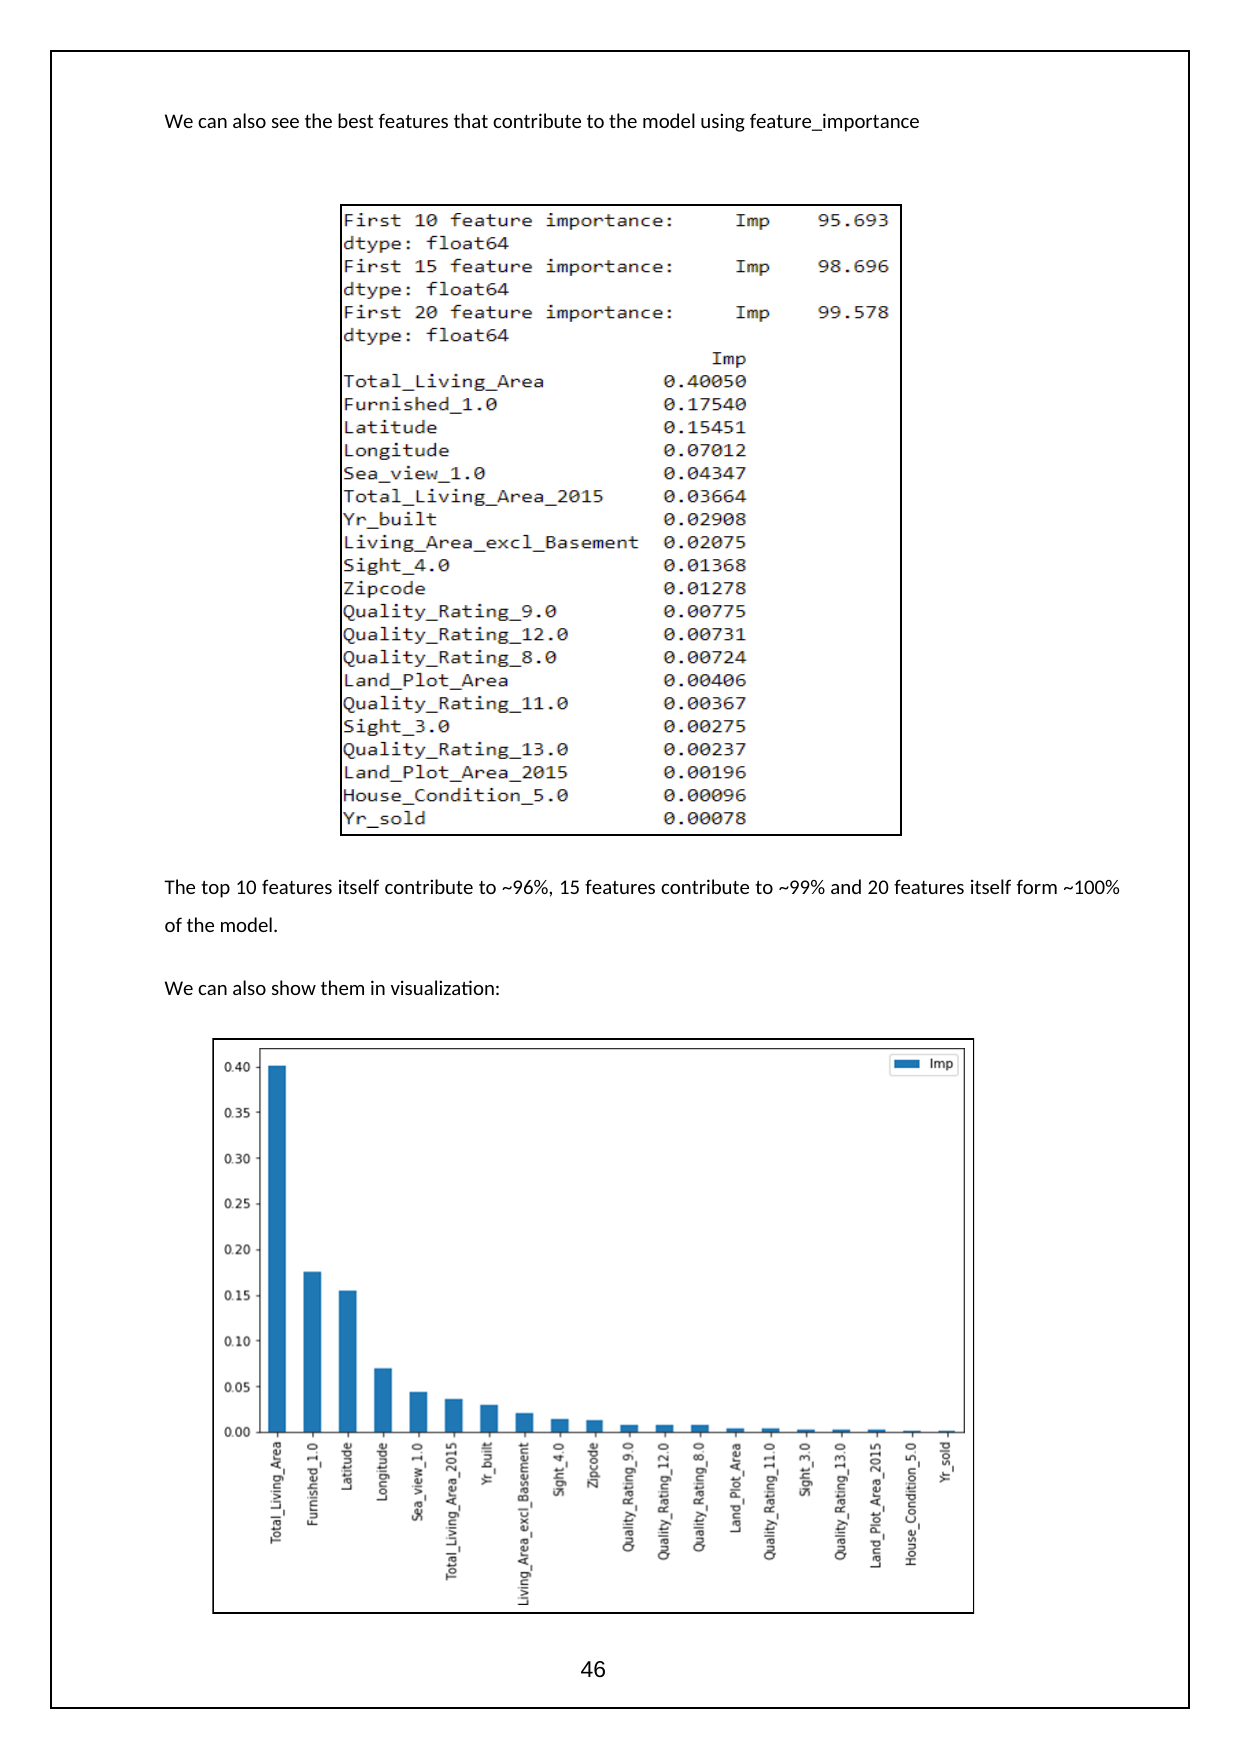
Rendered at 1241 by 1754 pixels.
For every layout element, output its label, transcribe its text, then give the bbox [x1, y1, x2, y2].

text The top 10 features itself contribute to ~96%, 15 features contribute to ~99% and 20 features itself form ~100% of the model. [164, 227, 1122, 938]
picture [212, 1038, 975, 1614]
text We can also show them in visualization: [164, 975, 1122, 1001]
text We can also see the best features that contribute to the model using feature_importance [164, 108, 1122, 134]
picture [343, 213, 890, 227]
